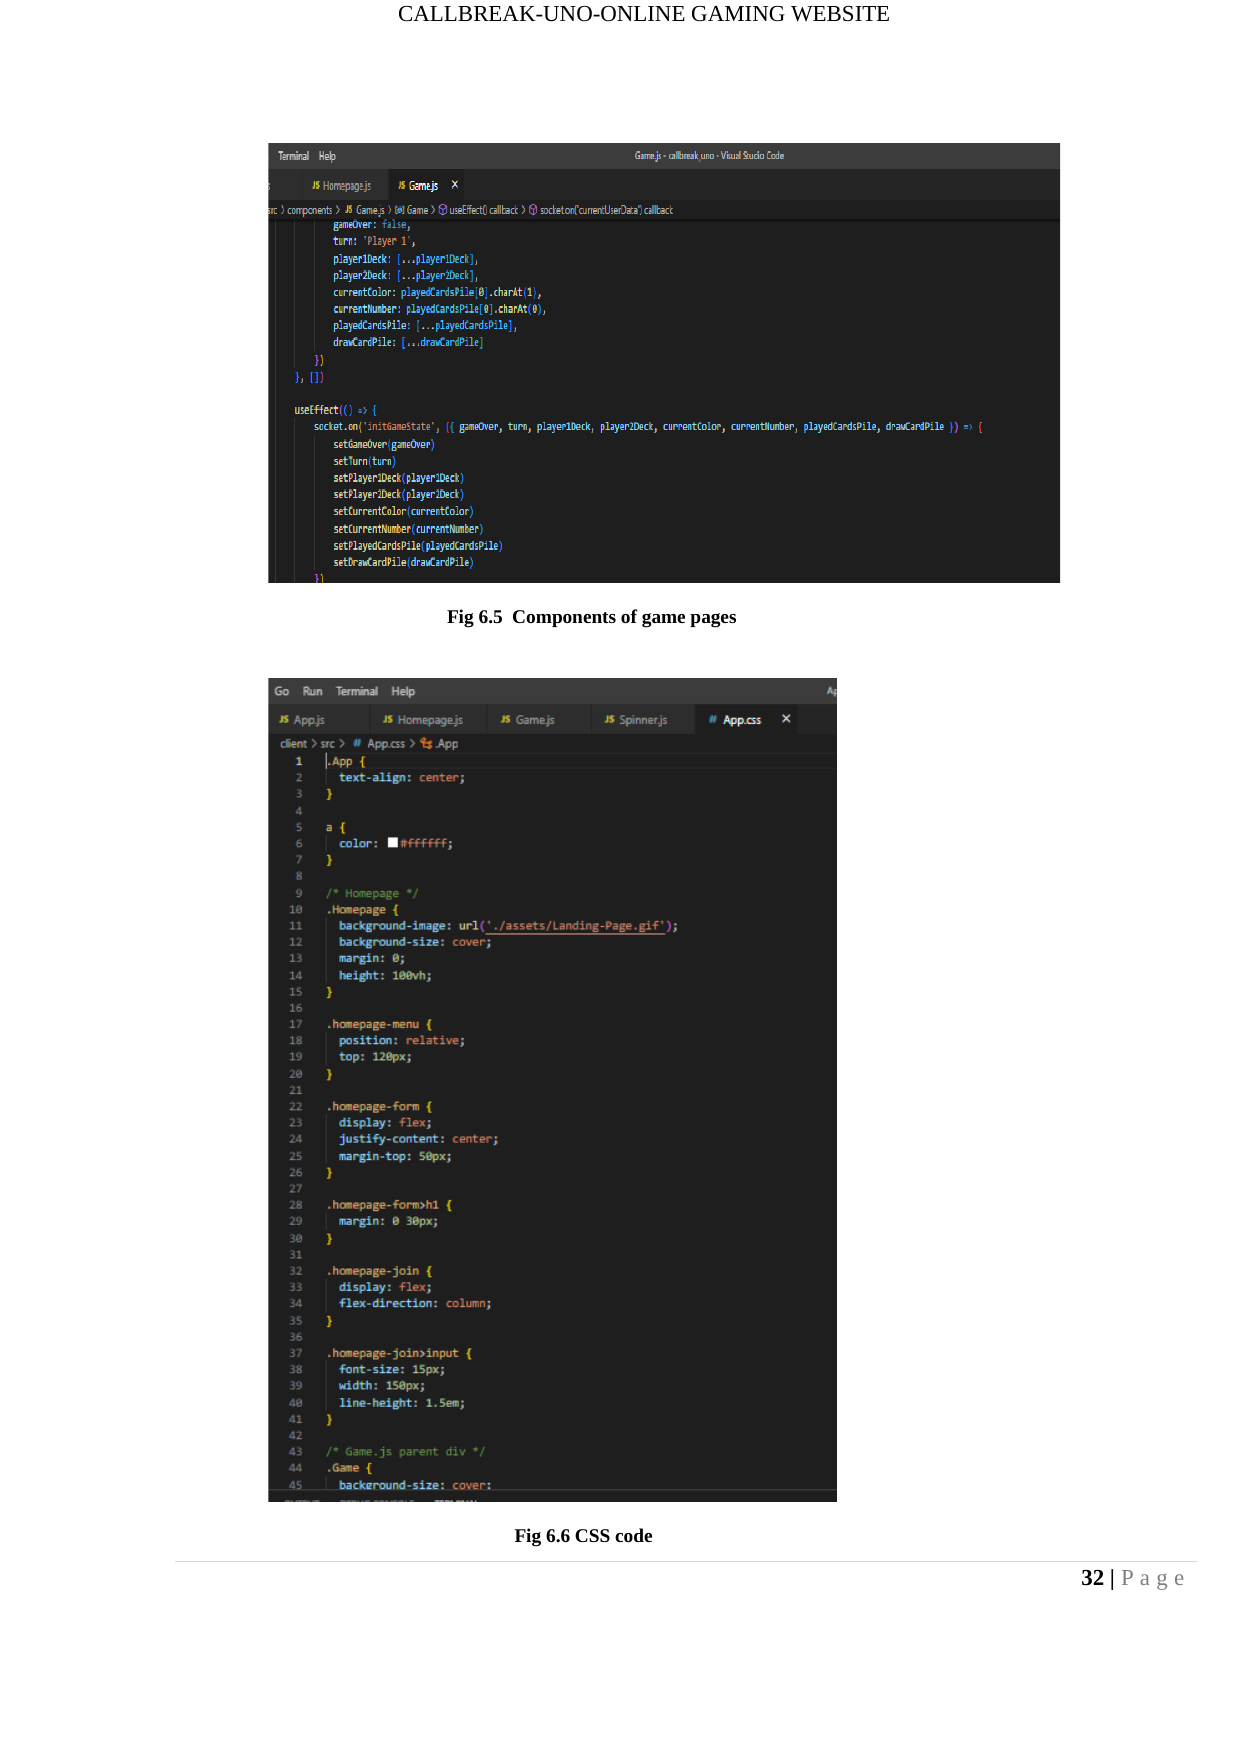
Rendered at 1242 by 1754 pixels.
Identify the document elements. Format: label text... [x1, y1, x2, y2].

subtitle Fig 6.5 Components of game pages [268, 589, 1198, 627]
picture [268, 143, 1060, 583]
picture [268, 678, 837, 1502]
subtitle Fig 6.6 CSS code [268, 1508, 1198, 1546]
